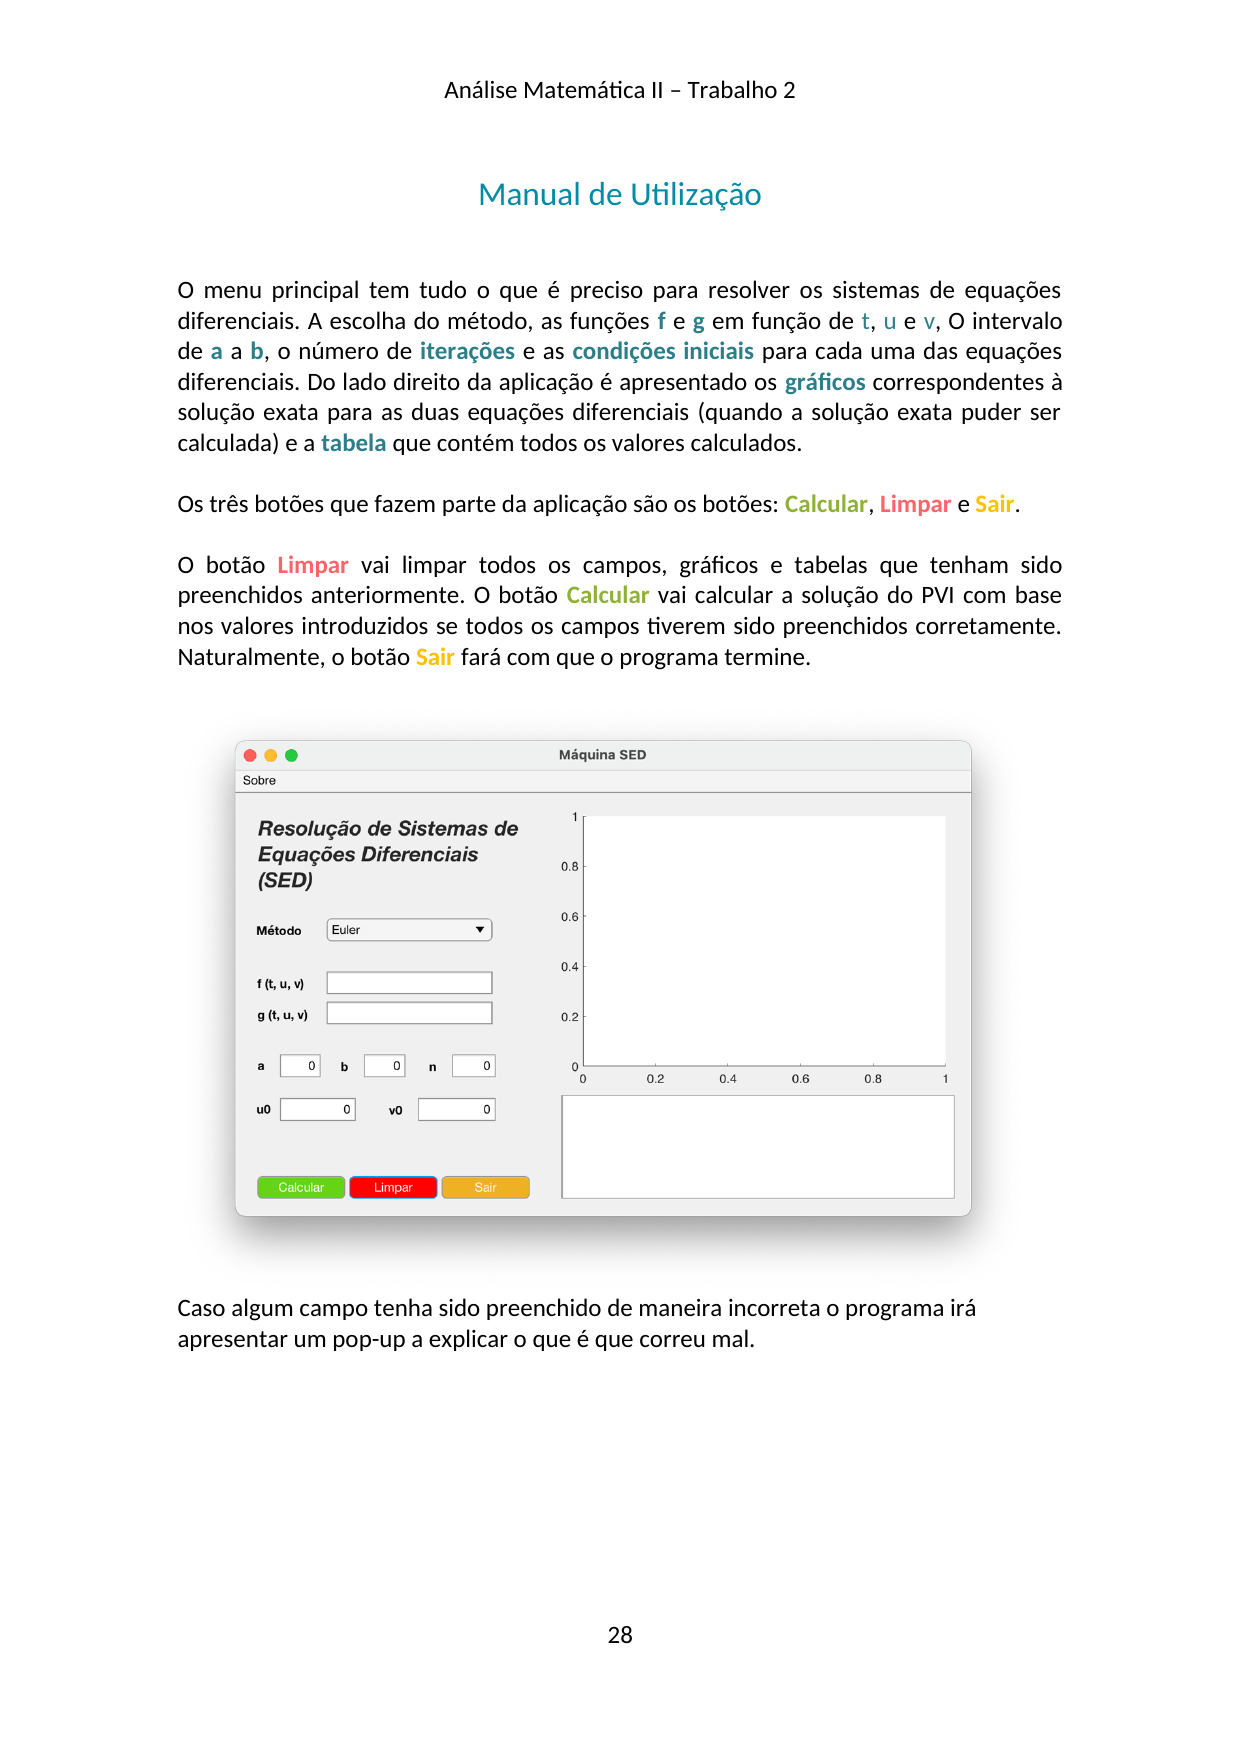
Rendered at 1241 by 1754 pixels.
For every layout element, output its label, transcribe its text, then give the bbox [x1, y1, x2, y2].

text Caso algum campo tenha sido preenchido de maneira incorreta o programa irá apresentar um pop-up a explicar o que é que correu mal. [177, 1292, 1063, 1353]
text Os três botões que fazem parte da aplicação são os botões: Calcular, Limpar e Sair. [177, 488, 1063, 518]
text O botão Limpar vai limpar todos os campos, gráficos e tabelas que tenham sido preenchidos anteriormente. O botão Calcular vai calcular a solução do PVI com base nos valores introduzidos se todos os campos tiverem sido preenchidos corretamente. Naturalmente, o botão Sair fará com que o programa termine. [177, 549, 1063, 671]
text O menu principal tem tudo o que é preciso para resolver os sistemas de equações diferenciais. A escolha do método, as funções f e g em função de t, u e v, O intervalo de a a b, o número de iterações e as condições iniciais para cada uma das equações diferenciais. Do lado direito da aplicação é apresentado os gráficos correspondentes à solução exata para as duas equações diferenciais (quando a solução exata puder ser calculada) e a tabela que contém todos os valores calculados. [177, 274, 1063, 457]
subtitle Manual de Utilização [177, 173, 1063, 213]
picture [177, 701, 1029, 1293]
